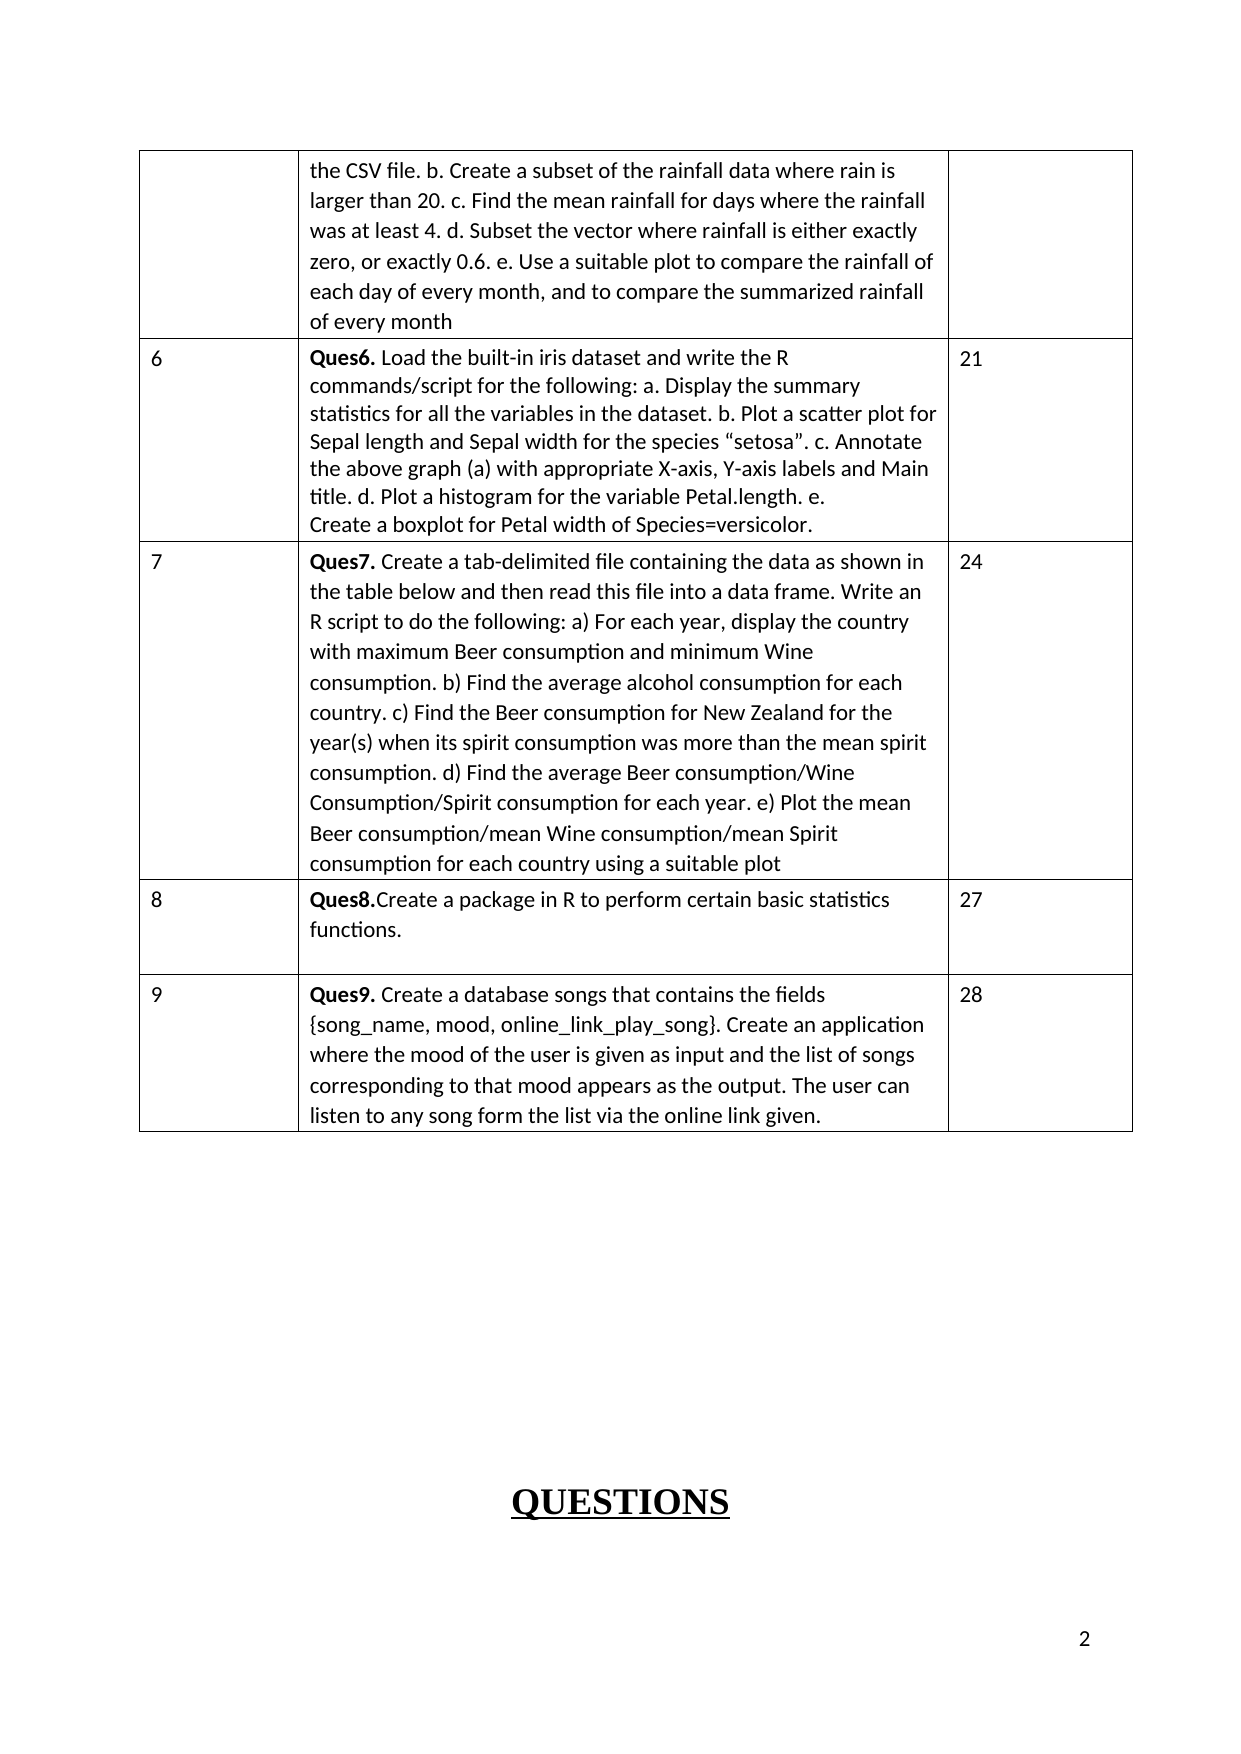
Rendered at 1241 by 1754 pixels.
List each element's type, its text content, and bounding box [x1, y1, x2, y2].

table_cell 8 [140, 880, 298, 974]
text QUESTIONS [150, 1479, 1090, 1523]
table_cell Ques9. Create a database songs that contains the fields {song_name, mood, online_link_play_song}. Create an application where the mood of the user is given as input and the list of songs corresponding to that mood appears as the output. The user can listen to any song form the list via the online link given. [299, 975, 948, 1131]
table_cell Ques7. Create a tab-delimited file containing the data as shown in the table below and then read this file into a data frame. Write an R script to do the following: a) For each year, display the country with maximum Beer consumption and minimum Wine consumption. b) Find the average alcohol consumption for each country. c) Find the Beer consumption for New Zealand for the year(s) when its spirit consumption was more than the mean spirit consumption. d) Find the average Beer consumption/Wine Consumption/Spirit consumption for each year. e) Plot the mean Beer consumption/mean Wine consumption/mean Spirit consumption for each country using a suitable plot [299, 542, 948, 879]
table_cell 14 [949, 151, 1132, 337]
table_cell 28 [949, 975, 1132, 1131]
table_cell 9 [140, 975, 298, 1131]
table_cell 7 [140, 542, 298, 879]
table_cell 6 [140, 339, 298, 541]
table_cell 5 [140, 151, 298, 337]
table_cell Ques8.Create a package in R to perform certain basic statistics functions. [299, 880, 948, 974]
table_cell 27 [949, 880, 1132, 974]
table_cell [299, 151, 948, 337]
table_cell Ques6. Load the built-in iris dataset and write the R commands/script for the following: a. Display the summary statistics for all the variables in the dataset. b. Plot a scatter plot for Sepal length and Sepal width for the species “setosa”. c. Annotate the above graph (a) with appropriate X-axis, Y-axis labels and Main title. d. Plot a histogram for the variable Petal.length. e. Create a boxplot for Petal width of Species=versicolor. [299, 339, 948, 541]
table_cell 21 [949, 339, 1132, 541]
table_cell 24 [949, 542, 1132, 879]
